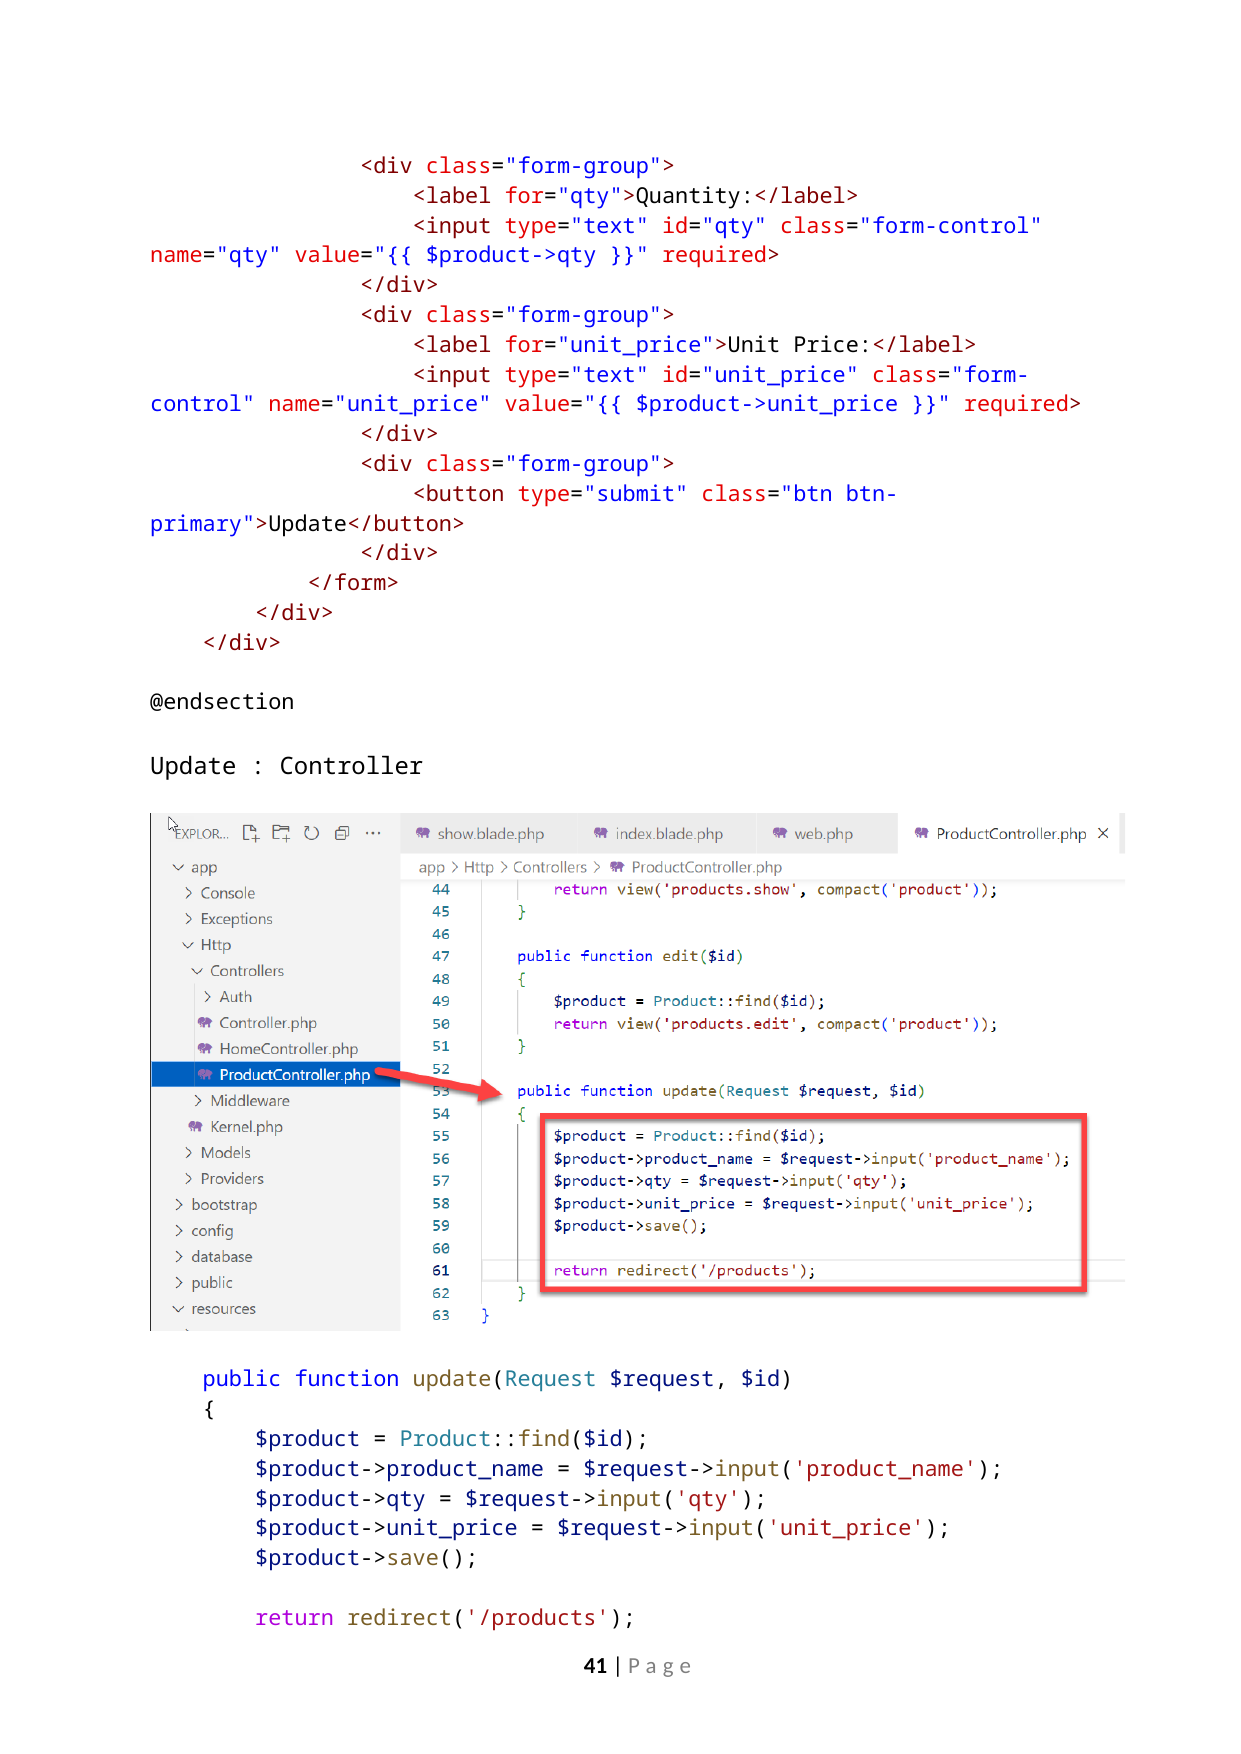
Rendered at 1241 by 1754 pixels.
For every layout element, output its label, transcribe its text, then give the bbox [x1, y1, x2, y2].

text <div class="form-group"> [150, 150, 1125, 180]
text <button type="submit" class="btn btn-primary">Update</button> [150, 478, 1125, 537]
text </div> [150, 597, 1125, 627]
text $product->save(); [150, 1542, 1125, 1572]
text <label for="qty">Quantity:</label> [150, 180, 1125, 209]
text $product->product_name = $request->input('product_name'); [150, 1453, 1125, 1483]
text public function update(Request $request, $id) [150, 1363, 1125, 1393]
text <input type="text" id="unit_price" class="form-control" name="unit_price" value="{{ $product->unit_price }}" required> [150, 358, 1125, 418]
text <input type="text" id="qty" class="form-control" name="qty" value="{{ $product->qty }}" required> [150, 209, 1125, 269]
text Update : Controller [150, 749, 1125, 781]
text </form> [150, 567, 1125, 597]
text @endsection [150, 686, 1125, 716]
text { [150, 1393, 1125, 1423]
picture [150, 813, 1125, 1331]
text return redirect('/products'); [150, 1602, 1125, 1632]
text <div class="form-group"> [150, 299, 1125, 329]
text </div> [150, 627, 1125, 656]
text <label for="unit_price">Unit Price:</label> [150, 329, 1125, 358]
text </div> [150, 537, 1125, 567]
text $product->unit_price = $request->input('unit_price'); [150, 1512, 1125, 1542]
text $product->qty = $request->input('qty'); [150, 1483, 1125, 1512]
text </div> [150, 418, 1125, 448]
text $product = Product::find($id); [150, 1423, 1125, 1453]
text </div> [150, 269, 1125, 299]
text <div class="form-group"> [150, 448, 1125, 478]
